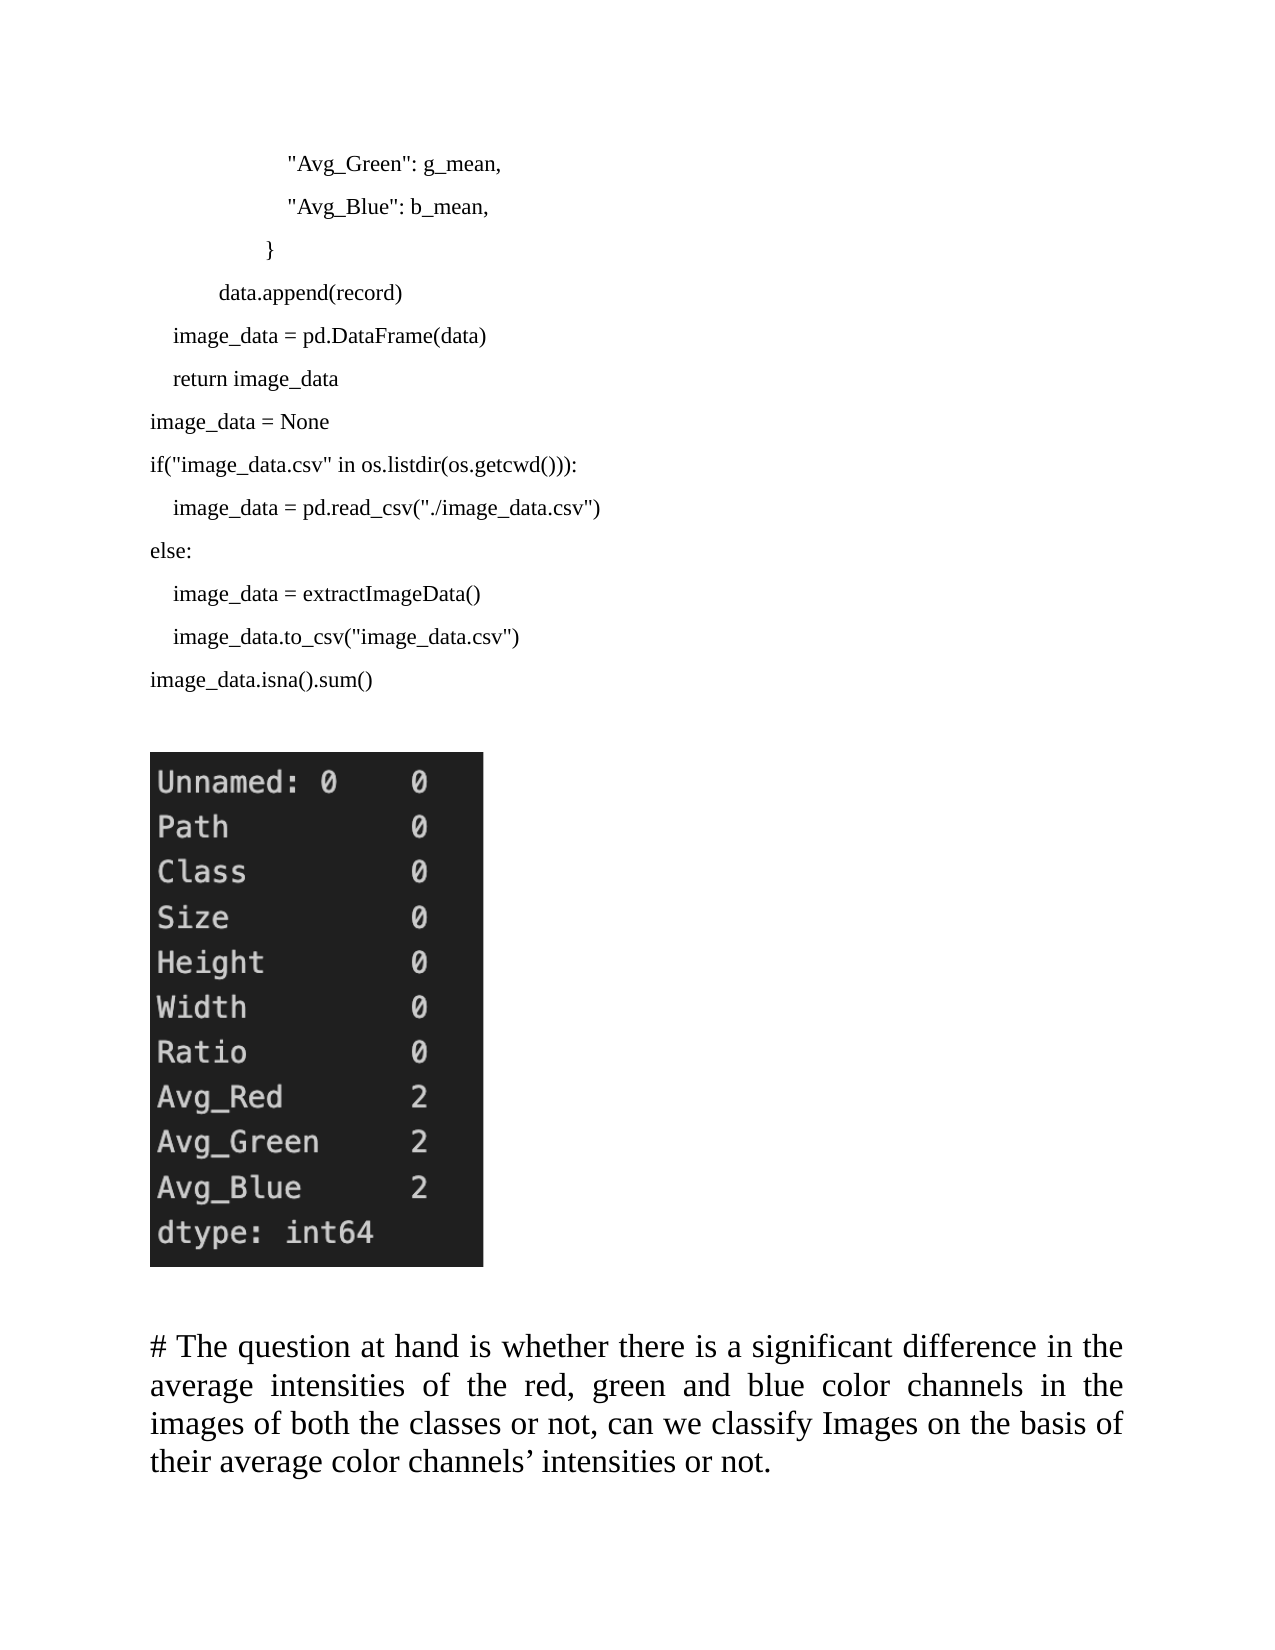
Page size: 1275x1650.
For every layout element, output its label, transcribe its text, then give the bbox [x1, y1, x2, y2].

picture [150, 752, 484, 1267]
text # The question at hand is whether there is a significant difference in the average intensities of the red, green and blue color channels in the images of both the classes or not, can we classify Images on the basis of their average color channels’ intensities or not. [150, 1327, 1125, 1480]
text else: [150, 537, 1125, 563]
text image_data = pd.DataFrame(data) [150, 322, 1125, 348]
text image_data.isna().sum() [150, 666, 1125, 693]
text } [150, 236, 1125, 262]
text if("image_data.csv" in os.listdir(os.getcwd())): [150, 451, 1125, 477]
text image_data = extractImageData() [150, 580, 1125, 607]
text "Avg_Green": g_mean, [150, 150, 1125, 176]
text image_data.to_csv("image_data.csv") [150, 623, 1125, 649]
text image_data = pd.read_csv("./image_data.csv") [150, 494, 1125, 521]
text image_data = None [150, 408, 1125, 434]
text "Avg_Blue": b_mean, [150, 193, 1125, 219]
text data.append(record) [150, 279, 1125, 305]
text return image_data [150, 365, 1125, 391]
